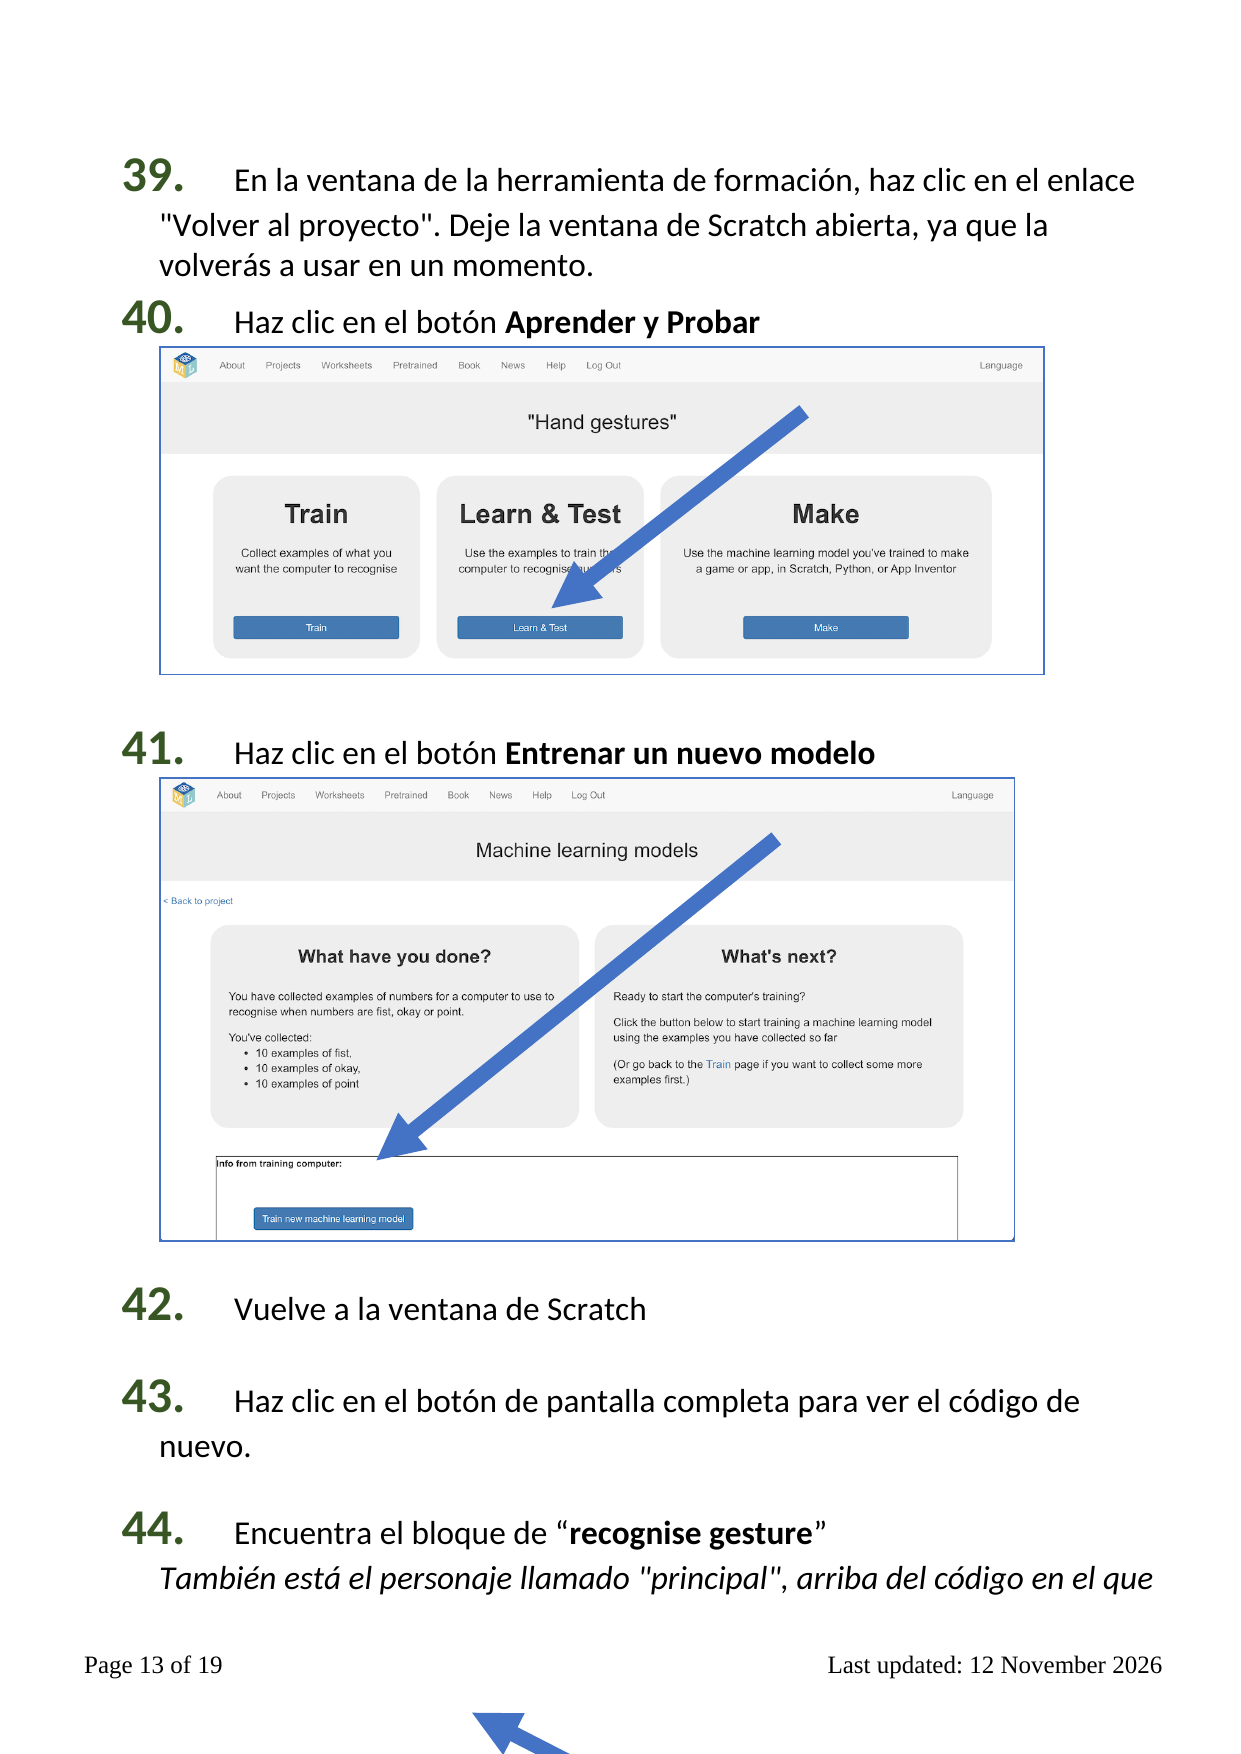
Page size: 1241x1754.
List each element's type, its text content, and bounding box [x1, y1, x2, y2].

picture [161, 779, 1014, 1240]
list Haz clic en el botón de pantalla completa para ver el código de nuevo. [121, 1364, 1164, 1496]
list Vuelve a la ventana de Scratch [121, 1272, 1164, 1364]
list En la ventana de la herramienta de formación, haz clic en el enlace "Volver al proyecto". Deje la ventana de Scratch abierta, ya que la volverás a usar en un momento. [121, 143, 1164, 285]
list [121, 1496, 1164, 1598]
picture [161, 348, 1043, 674]
